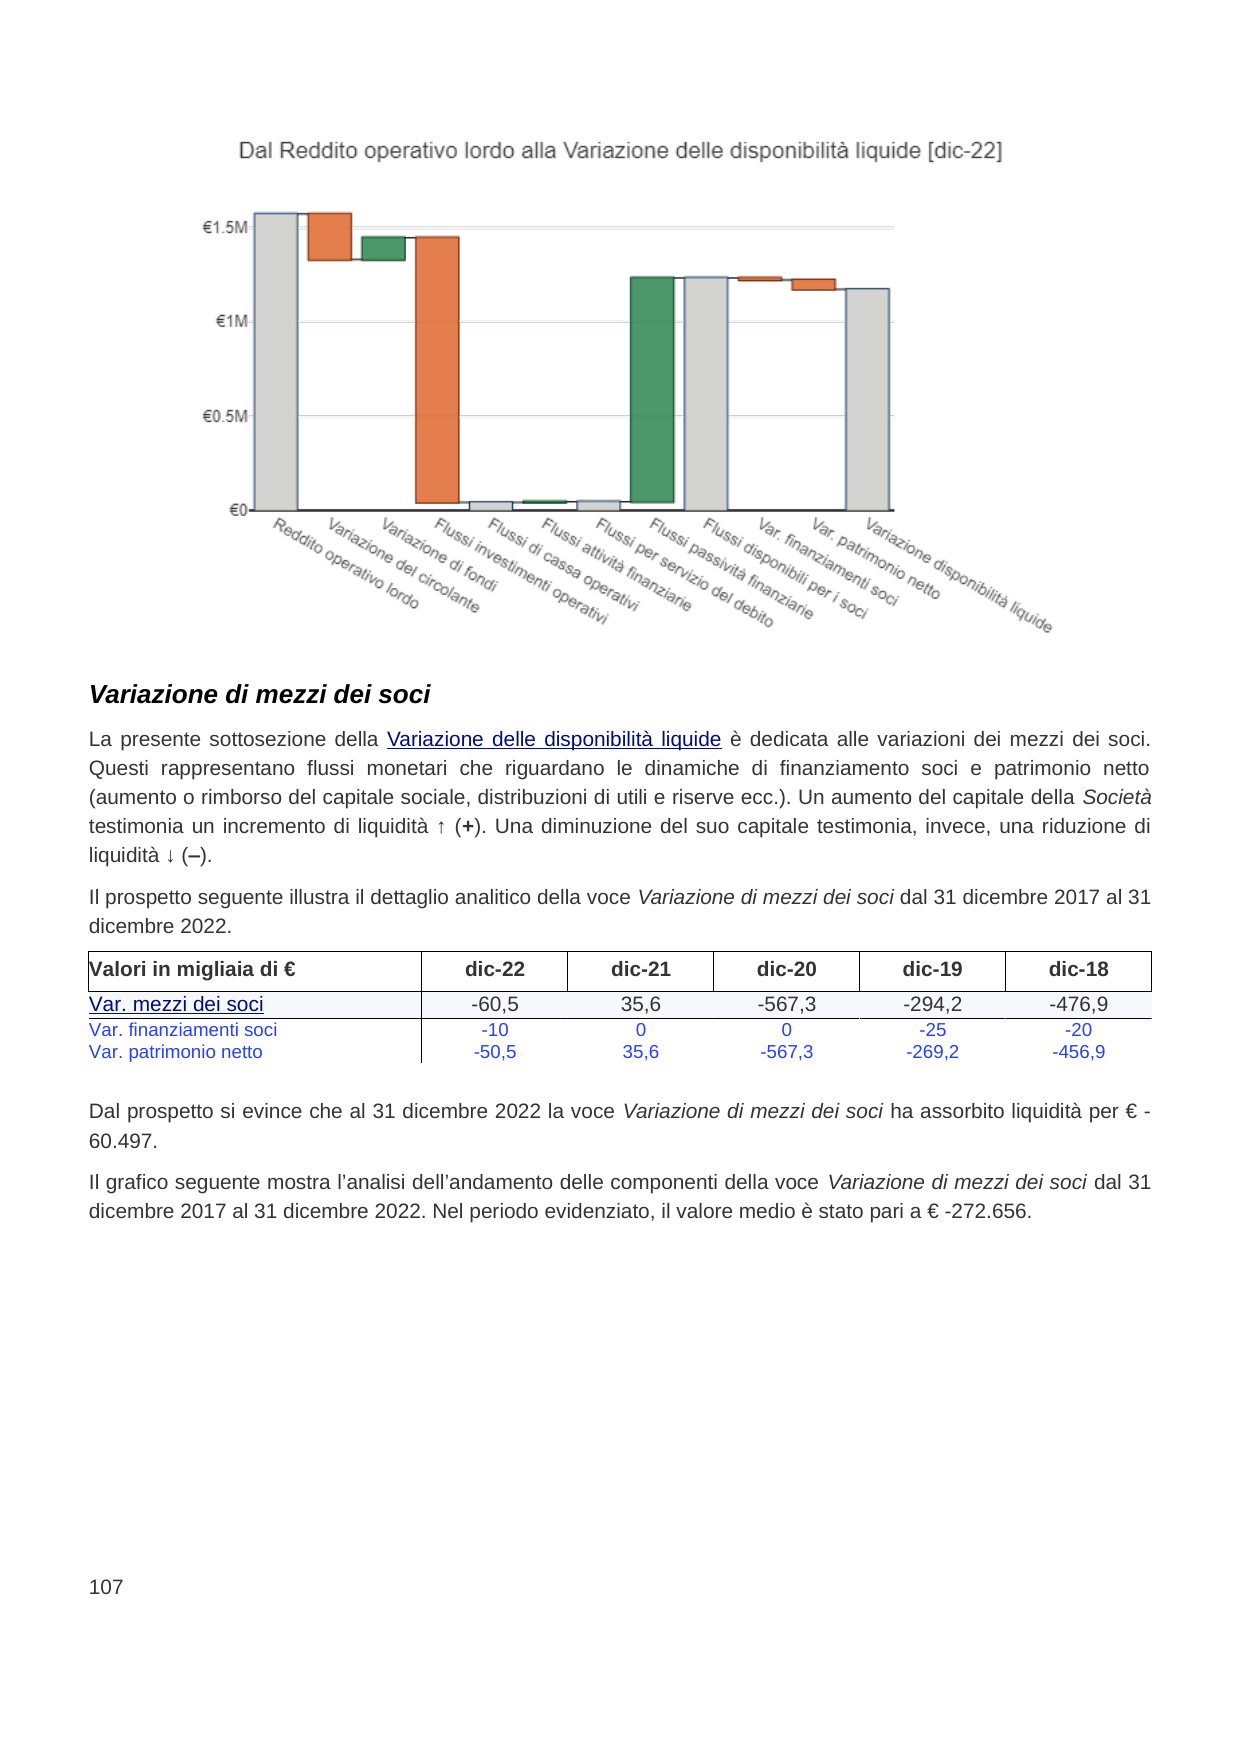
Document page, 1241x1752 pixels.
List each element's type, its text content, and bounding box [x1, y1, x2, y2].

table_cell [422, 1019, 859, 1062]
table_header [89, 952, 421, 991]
text Il prospetto seguente illustra il dettaglio analitico della voce Variazione di mezzi dei soci dal 31 dicembre 2017 al 31 dicembre 2022. [89, 880, 1152, 938]
text Il grafico seguente mostra l’analisi dell’andamento delle componenti della voce Variazione di mezzi dei soci dal 31 dicembre 2017 al 31 dicembre 2022. Nel periodo evidenziato, il valore medio è stato pari a € -272.656. [89, 1165, 1152, 1223]
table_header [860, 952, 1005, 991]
picture [88, 118, 1152, 654]
text La presente sottosezione della Variazione delle disponibilità liquide è dedicata alle variazioni dei mezzi dei soci. Questi rappresentano flussi monetari che riguardano le dinamiche di finanziamento soci e patrimonio netto (aumento o rimborso del capitale sociale, distribuzioni di utili e riserve ecc.). Un aumento del capitale della Società testimonia un incremento di liquidità ↑ (+). Una diminuzione del suo capitale testimonia, invece, una riduzione di liquidità ↓ (‒). [89, 721, 1152, 867]
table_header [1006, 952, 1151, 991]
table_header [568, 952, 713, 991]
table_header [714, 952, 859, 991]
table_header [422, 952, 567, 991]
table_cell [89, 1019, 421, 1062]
text Dal prospetto si evince che al 31 dicembre 2022 la voce Variazione di mezzi dei soci ha assorbito liquidità per € -60.497. [89, 1094, 1152, 1152]
subtitle Variazione di mezzi dei soci [89, 679, 1152, 709]
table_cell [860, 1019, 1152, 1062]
